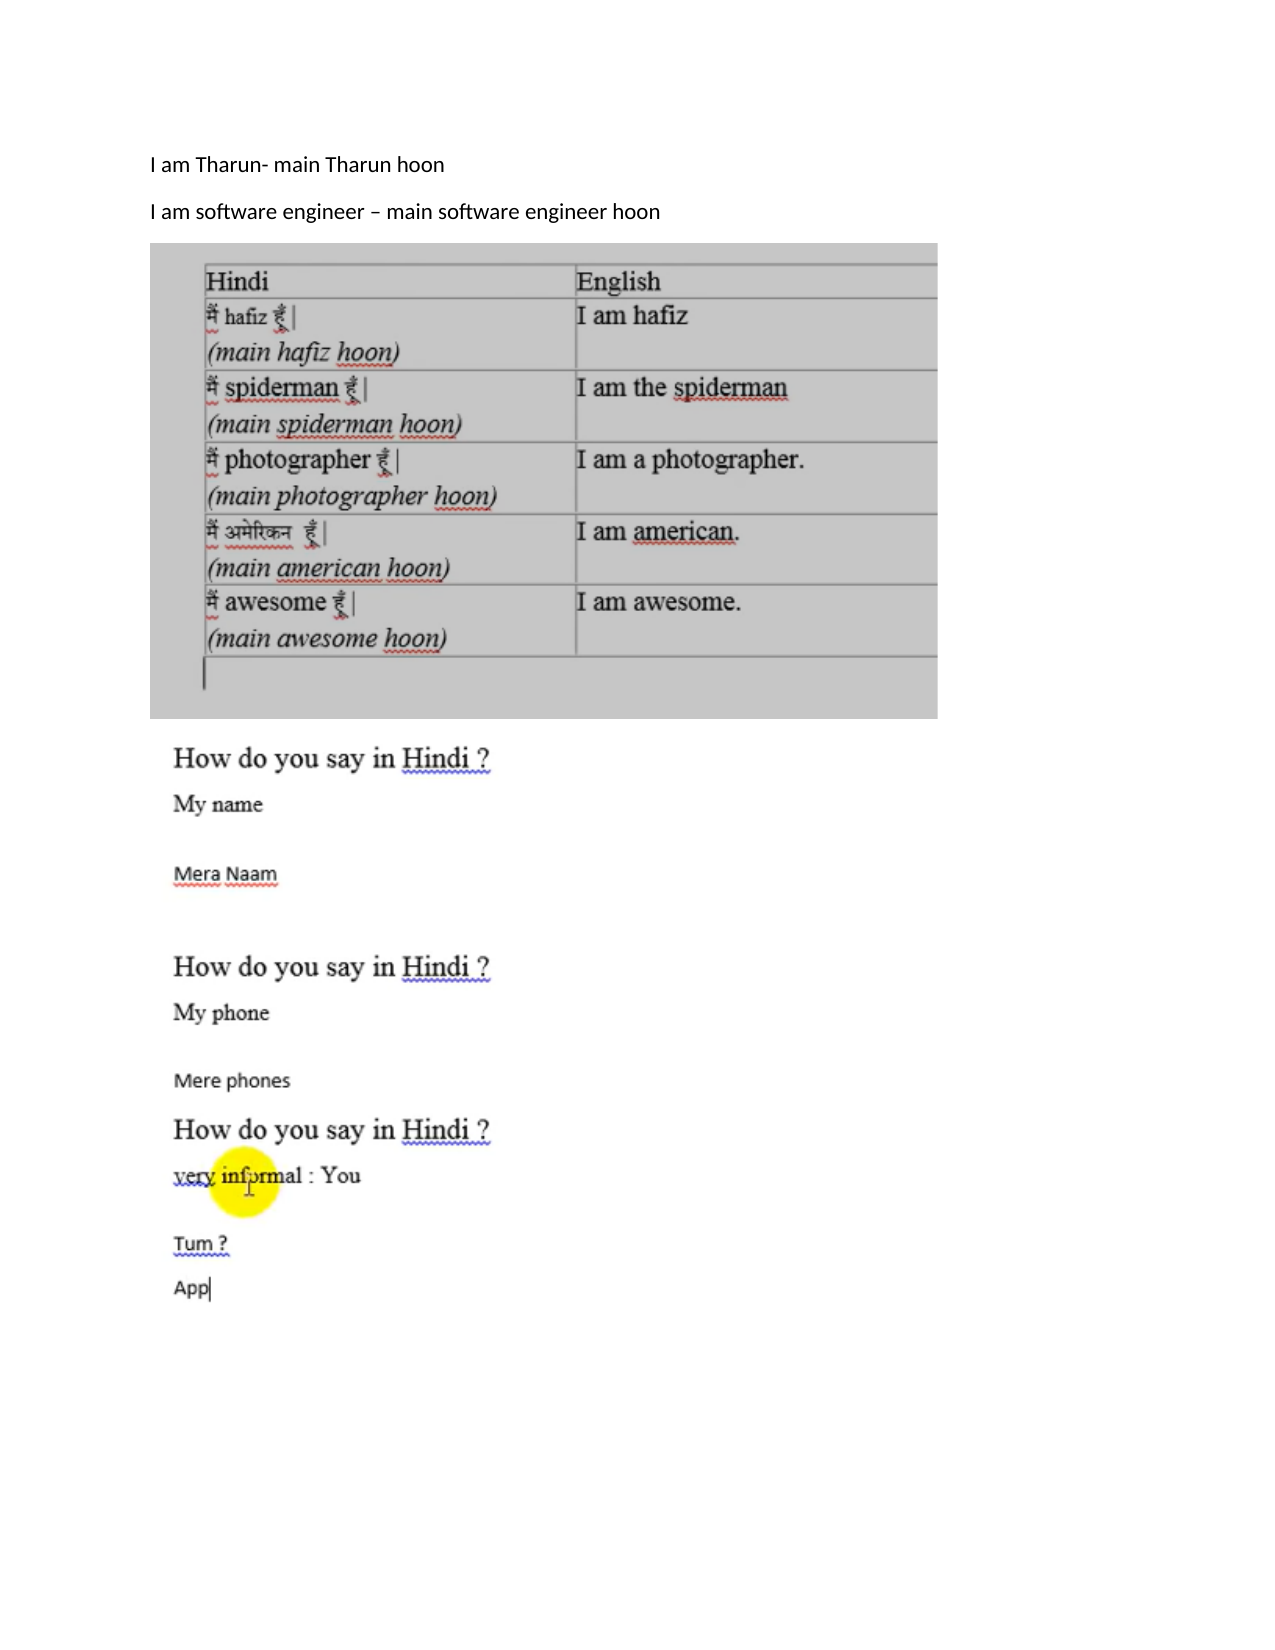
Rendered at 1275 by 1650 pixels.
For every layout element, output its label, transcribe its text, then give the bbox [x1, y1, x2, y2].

picture [150, 737, 594, 1332]
text I am Tharun- main Tharun hoon [150, 150, 1125, 178]
text I am software engineer – main software engineer hoon [150, 197, 1125, 225]
picture [150, 243, 938, 719]
